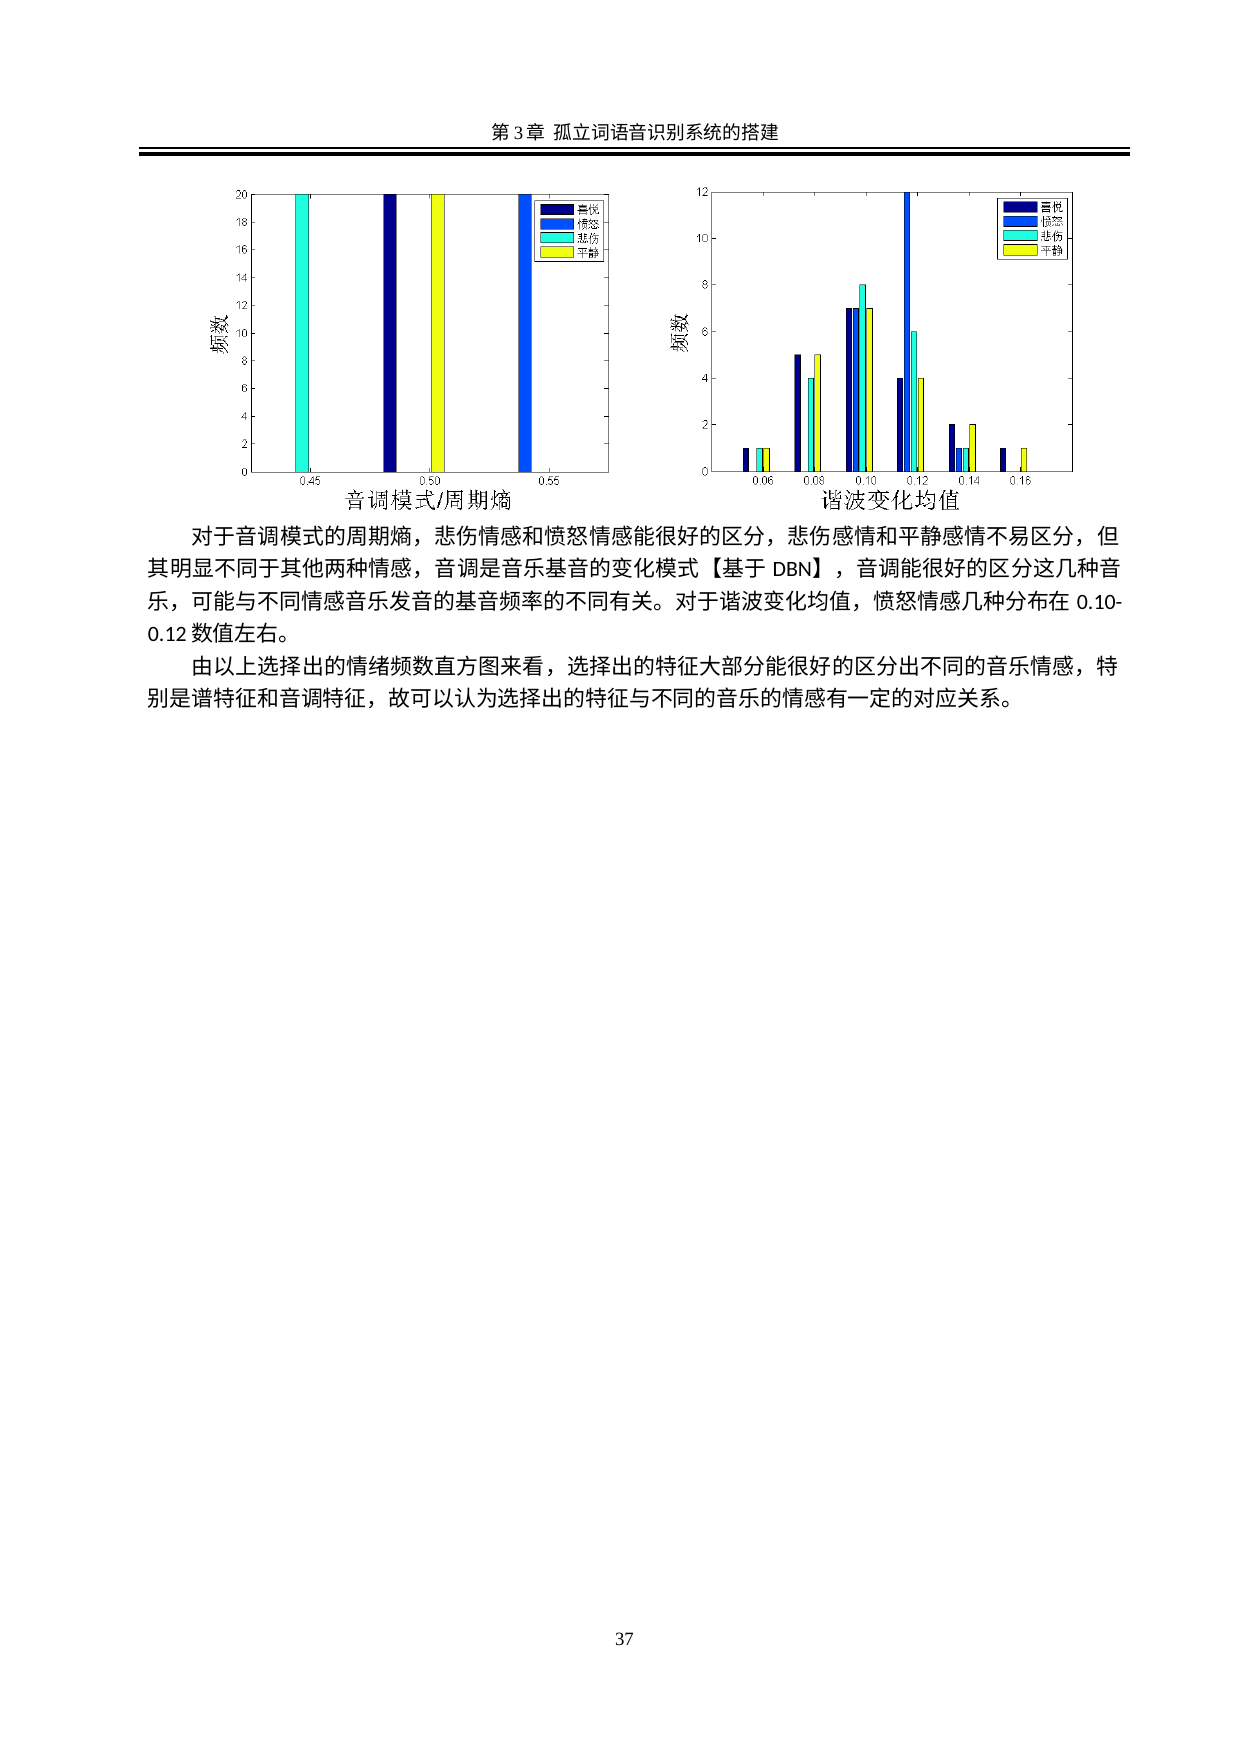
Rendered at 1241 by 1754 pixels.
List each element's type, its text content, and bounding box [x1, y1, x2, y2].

text 由以上选择出的情绪频数直方图来看，选择出的特征大部分能很好的区分出不同的音乐情感，特别是谱特征和音调特征，故可以认为选择出的特征与不同的音乐的情感有一定的对应关系。 [148, 648, 1122, 713]
picture [191, 165, 1116, 514]
text 对于音调模式的周期熵，悲伤情感和愤怒情感能很好的区分，悲伤感情和平静感情不易区分，但其明显不同于其他两种情感，音调是音乐基音的变化模式【基于DBN】，音调能很好的区分这几种音乐，可能与不同情感音乐发音的基音频率的不同有关。对于谐波变化均值，愤怒情感几种分布在0.10-0.12数值左右。 [148, 518, 1122, 648]
